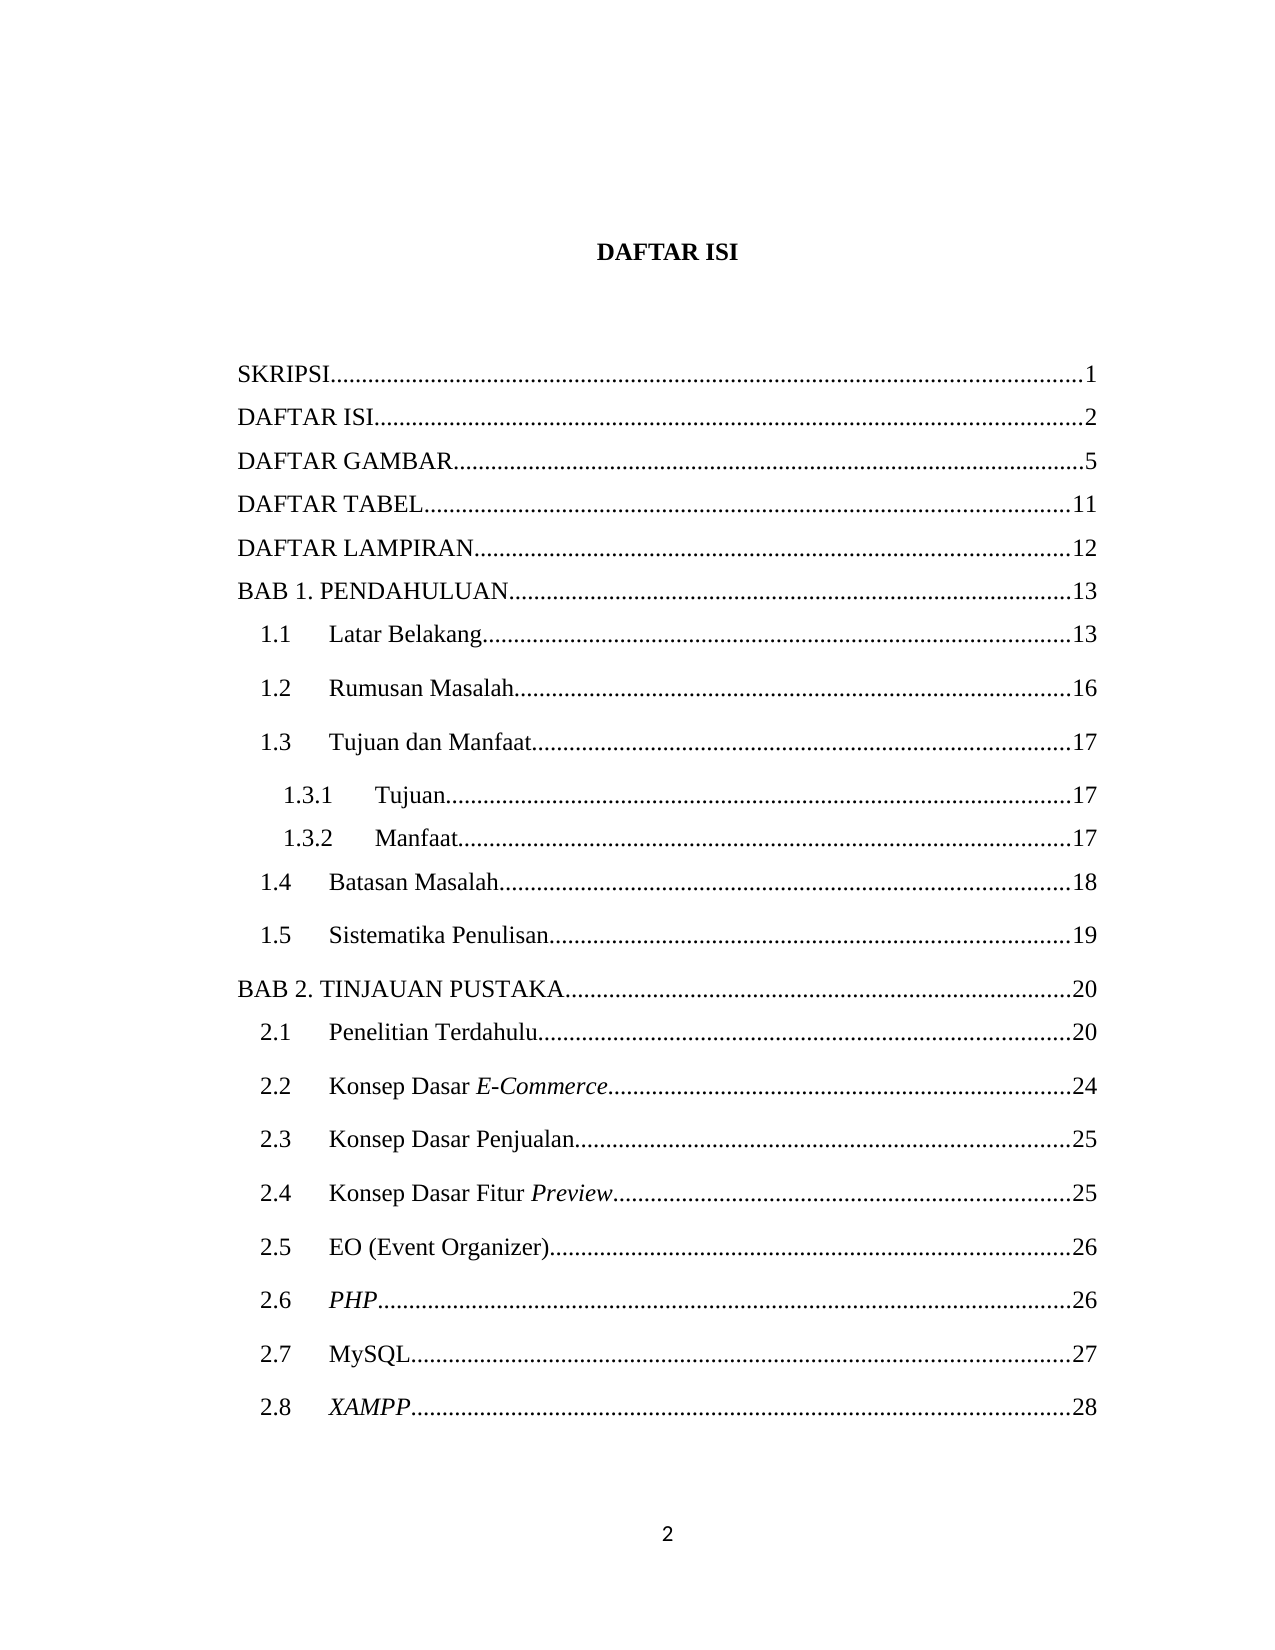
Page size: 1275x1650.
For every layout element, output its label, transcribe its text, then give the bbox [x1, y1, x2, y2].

subtitle DAFTAR ISI [237, 237, 1098, 266]
